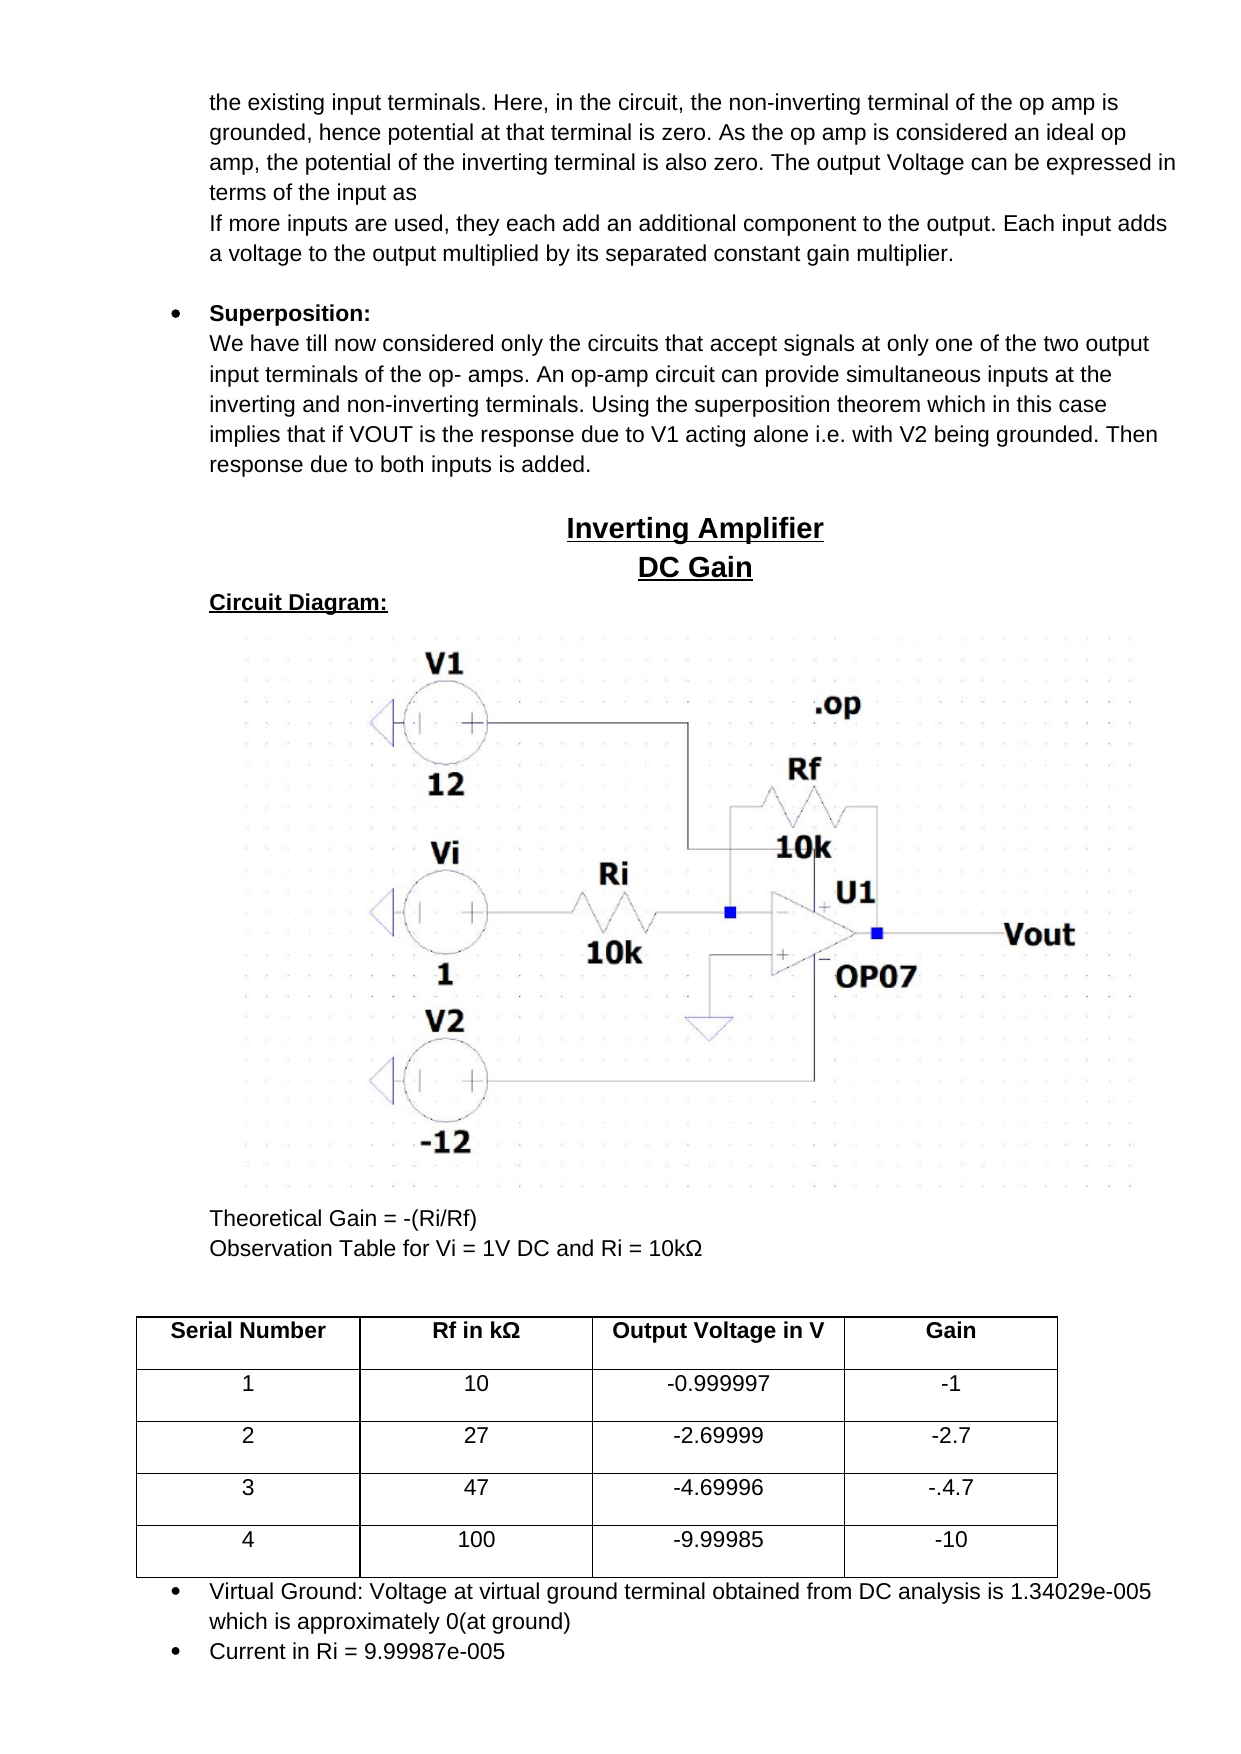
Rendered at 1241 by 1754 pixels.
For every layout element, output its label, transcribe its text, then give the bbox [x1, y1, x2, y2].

table_cell -9.99985 [593, 1526, 844, 1577]
table_cell -2.69999 [593, 1422, 844, 1473]
table_cell -1 [845, 1370, 1057, 1421]
table_cell 4 [137, 1526, 359, 1577]
list Current in Ri = 9.99987e-005 [172, 1638, 1181, 1665]
table_header Serial Number [137, 1318, 359, 1368]
table_header Gain [845, 1318, 1057, 1368]
table_cell 27 [361, 1422, 592, 1473]
table_header Output Voltage in V [593, 1318, 844, 1368]
table_cell -0.999997 [593, 1370, 844, 1421]
table_cell -10 [845, 1526, 1057, 1577]
picture [242, 625, 1148, 1201]
list Superposition: [172, 300, 1181, 326]
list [209, 89, 1181, 206]
list If more inputs are used, they each add an additional component to the output. Each input adds a voltage to the output multiplied by its separated constant gain multiplier. [209, 209, 1181, 266]
table_cell -4.69996 [593, 1474, 844, 1525]
table_cell 3 [137, 1474, 359, 1525]
table_cell -.4.7 [845, 1474, 1057, 1525]
table_header Rf in kΩ [361, 1318, 592, 1368]
list Observation Table for Vi = 1V DC and Ri = 10kΩ [209, 1235, 1181, 1262]
table_cell 1 [137, 1370, 359, 1421]
list Inverting Amplifier [209, 512, 1181, 545]
table_cell 47 [361, 1474, 592, 1525]
table_cell 100 [361, 1526, 592, 1577]
list We have till now considered only the circuits that accept signals at only one of the two output input terminals of the op- amps. An op-amp circuit can provide simultaneous inputs at the inverting and non-inverting terminals. Using the superposition theorem which in this case implies that if VOUT is the response due to V1 acting alone i.e. with V2 being grounded. Then response due to both inputs is added. [209, 330, 1181, 477]
list Theoretical Gain = -(Ri/Rf) [209, 1205, 1181, 1231]
list Circuit Diagram: [209, 589, 1181, 615]
list DC Gain [209, 550, 1181, 584]
table_cell 10 [361, 1370, 592, 1421]
table_cell 2 [137, 1422, 359, 1473]
list Virtual Ground: Voltage at virtual ground terminal obtained from DC analysis is 1.34029e-005 which is approximately 0(at ground) [172, 1578, 1181, 1634]
table_cell -2.7 [845, 1422, 1057, 1473]
